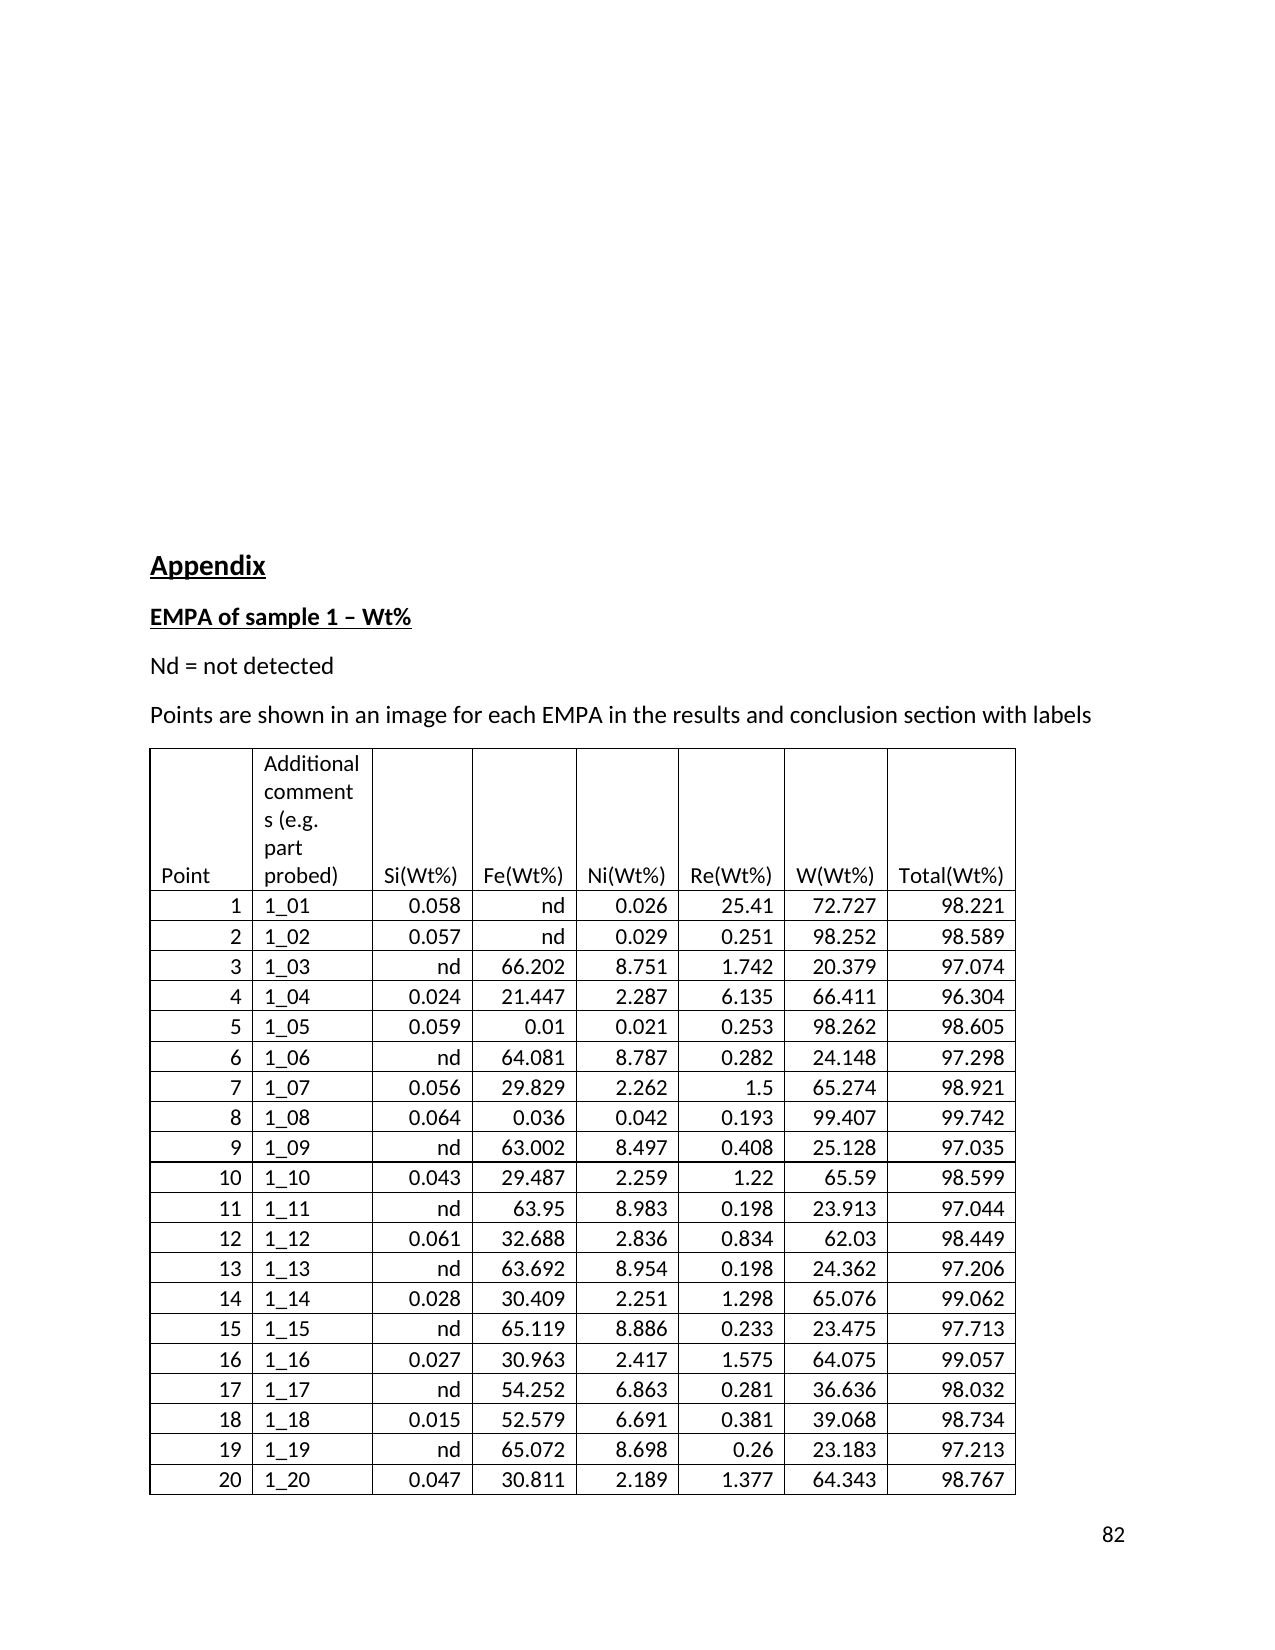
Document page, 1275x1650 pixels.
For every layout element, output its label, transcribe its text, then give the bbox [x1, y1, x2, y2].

table_cell nd [473, 891, 576, 920]
table_cell 0.282 [679, 1042, 784, 1071]
table_cell 2 [151, 921, 252, 950]
table_cell 5 [151, 1011, 252, 1041]
table_cell 0.059 [373, 1011, 472, 1041]
table_cell 98.252 [785, 921, 887, 950]
table_cell 25.41 [679, 891, 784, 920]
table_cell 62.03 [785, 1223, 887, 1252]
table_cell 1_01 [253, 891, 372, 920]
table_cell 7 [151, 1072, 252, 1101]
table_cell 16 [151, 1344, 252, 1373]
table_cell 0.028 [373, 1283, 472, 1312]
table_cell 8.787 [577, 1042, 678, 1071]
table_cell 1_02 [253, 921, 372, 950]
table_cell 98.767 [888, 1465, 1015, 1494]
table_cell 2.836 [577, 1223, 678, 1252]
table_cell 2.259 [577, 1163, 678, 1192]
table_cell nd [373, 1434, 472, 1463]
table_cell 0.058 [373, 891, 472, 920]
table_cell 0.198 [679, 1193, 784, 1222]
table_cell 65.59 [785, 1163, 887, 1192]
table_cell 6.135 [679, 981, 784, 1010]
table_cell 0.056 [373, 1072, 472, 1101]
table_cell 0.251 [679, 921, 784, 950]
table_cell 1.22 [679, 1163, 784, 1192]
table_cell nd [373, 951, 472, 980]
table_cell 1_05 [253, 1011, 372, 1041]
table_cell 0.047 [373, 1465, 472, 1494]
table_cell 30.963 [473, 1344, 576, 1373]
table_cell 72.727 [785, 891, 887, 920]
table_cell 0.057 [373, 921, 472, 950]
table_cell nd [373, 1042, 472, 1071]
text EMPA of sample 1 – Wt% [150, 601, 1125, 632]
table_cell 17 [151, 1374, 252, 1403]
table_cell 8.698 [577, 1434, 678, 1463]
table_cell 32.688 [473, 1223, 576, 1252]
table_cell 98.449 [888, 1223, 1015, 1252]
table_cell 1_09 [253, 1132, 372, 1161]
table_cell 64.075 [785, 1344, 887, 1373]
table_cell 8.497 [577, 1132, 678, 1161]
table_cell 99.057 [888, 1344, 1015, 1373]
table_cell 18 [151, 1404, 252, 1433]
table_cell 65.072 [473, 1434, 576, 1463]
table_cell 1.5 [679, 1072, 784, 1101]
table_cell 8.886 [577, 1314, 678, 1343]
table_cell 1_13 [253, 1253, 372, 1282]
table_cell 98.921 [888, 1072, 1015, 1101]
table_header Re(Wt%) [679, 749, 784, 889]
table_cell nd [373, 1132, 472, 1161]
table_cell 8 [151, 1102, 252, 1131]
table_cell 2.251 [577, 1283, 678, 1312]
table_cell 97.044 [888, 1193, 1015, 1222]
table_cell 6.863 [577, 1374, 678, 1403]
table_cell 20 [151, 1465, 252, 1494]
table_cell 98.032 [888, 1374, 1015, 1403]
table_cell 0.233 [679, 1314, 784, 1343]
table_cell 97.206 [888, 1253, 1015, 1282]
table_cell 24.148 [785, 1042, 887, 1071]
table_cell 20.379 [785, 951, 887, 980]
table_cell 23.183 [785, 1434, 887, 1463]
table_cell 97.213 [888, 1434, 1015, 1463]
table_cell 24.362 [785, 1253, 887, 1282]
table_cell 97.713 [888, 1314, 1015, 1343]
table_cell 0.061 [373, 1223, 472, 1252]
table_cell 2.287 [577, 981, 678, 1010]
table_cell 99.062 [888, 1283, 1015, 1312]
table_cell 4 [151, 981, 252, 1010]
table_cell 13 [151, 1253, 252, 1282]
table_cell 8.954 [577, 1253, 678, 1282]
table_header Fe(Wt%) [473, 749, 576, 889]
table_cell 1.742 [679, 951, 784, 980]
table_cell 0.029 [577, 921, 678, 950]
table_cell 15 [151, 1314, 252, 1343]
table_cell nd [373, 1193, 472, 1222]
table_cell 36.636 [785, 1374, 887, 1403]
table_cell 1_19 [253, 1434, 372, 1463]
table_cell 64.343 [785, 1465, 887, 1494]
table_cell 0.043 [373, 1163, 472, 1192]
table_cell 0.253 [679, 1011, 784, 1041]
table_cell nd [373, 1374, 472, 1403]
table_cell 39.068 [785, 1404, 887, 1433]
table_cell 0.281 [679, 1374, 784, 1403]
table_cell 1_16 [253, 1344, 372, 1373]
table_cell 19 [151, 1434, 252, 1463]
table_header Si(Wt%) [373, 749, 472, 889]
table_cell 1_15 [253, 1314, 372, 1343]
table_cell 98.221 [888, 891, 1015, 920]
table_cell 25.128 [785, 1132, 887, 1161]
table_header Additional comments (e.g. part probed) [253, 749, 372, 889]
table_cell 99.407 [785, 1102, 887, 1131]
table_cell 1_03 [253, 951, 372, 980]
table_cell 63.692 [473, 1253, 576, 1282]
table_cell 0.381 [679, 1404, 784, 1433]
table_cell 1.377 [679, 1465, 784, 1494]
table_cell 30.409 [473, 1283, 576, 1312]
table_cell 6 [151, 1042, 252, 1071]
table_cell 0.01 [473, 1011, 576, 1041]
table_cell 1_12 [253, 1223, 372, 1252]
table_cell 63.95 [473, 1193, 576, 1222]
table_cell 1_20 [253, 1465, 372, 1494]
table_cell 11 [151, 1193, 252, 1222]
table_cell 98.599 [888, 1163, 1015, 1192]
table_cell 1_18 [253, 1404, 372, 1433]
table_cell 98.589 [888, 921, 1015, 950]
table_cell 97.298 [888, 1042, 1015, 1071]
table_cell 2.417 [577, 1344, 678, 1373]
table_cell 63.002 [473, 1132, 576, 1161]
table_cell 23.913 [785, 1193, 887, 1222]
table_cell 14 [151, 1283, 252, 1312]
table_cell 8.751 [577, 951, 678, 980]
table_cell 0.26 [679, 1434, 784, 1463]
text Points are shown in an image for each EMPA in the results and conclusion section with labels [150, 699, 1125, 730]
table_cell 29.487 [473, 1163, 576, 1192]
table_cell 97.074 [888, 951, 1015, 980]
table_cell 1 [151, 891, 252, 920]
table_cell 96.304 [888, 981, 1015, 1010]
table_cell 1_17 [253, 1374, 372, 1403]
table_cell 2.189 [577, 1465, 678, 1494]
table_cell 2.262 [577, 1072, 678, 1101]
table_cell 1_14 [253, 1283, 372, 1312]
table_cell 97.035 [888, 1132, 1015, 1161]
table_cell 0.026 [577, 891, 678, 920]
table_cell 1_08 [253, 1102, 372, 1131]
table_header Point [151, 749, 252, 889]
table_cell 1_07 [253, 1072, 372, 1101]
table_cell 23.475 [785, 1314, 887, 1343]
table_cell 65.119 [473, 1314, 576, 1343]
table_cell 0.042 [577, 1102, 678, 1131]
text Nd = not detected [150, 650, 1125, 681]
table_cell nd [373, 1253, 472, 1282]
table_cell 1.575 [679, 1344, 784, 1373]
table_cell 65.274 [785, 1072, 887, 1101]
table_cell 64.081 [473, 1042, 576, 1071]
table_cell nd [373, 1314, 472, 1343]
table_header W(Wt%) [785, 749, 887, 889]
text Appendix [150, 547, 1125, 583]
table_cell 0.834 [679, 1223, 784, 1252]
table_cell 0.064 [373, 1102, 472, 1131]
table_cell 1_04 [253, 981, 372, 1010]
table_cell 10 [151, 1163, 252, 1192]
table_cell 65.076 [785, 1283, 887, 1312]
table_header Ni(Wt%) [577, 749, 678, 889]
table_cell nd [473, 921, 576, 950]
table_cell 29.829 [473, 1072, 576, 1101]
table_cell 0.036 [473, 1102, 576, 1131]
table_cell 0.021 [577, 1011, 678, 1041]
table_cell 1_11 [253, 1193, 372, 1222]
table_cell 0.193 [679, 1102, 784, 1131]
table_cell 0.408 [679, 1132, 784, 1161]
table_cell 66.411 [785, 981, 887, 1010]
table_cell 1.298 [679, 1283, 784, 1312]
table_cell 21.447 [473, 981, 576, 1010]
table_cell 98.262 [785, 1011, 887, 1041]
table_cell 98.734 [888, 1404, 1015, 1433]
table_cell 8.983 [577, 1193, 678, 1222]
table_cell 99.742 [888, 1102, 1015, 1131]
table_cell 54.252 [473, 1374, 576, 1403]
table_cell 0.024 [373, 981, 472, 1010]
table_cell 1_06 [253, 1042, 372, 1071]
table_cell 1_10 [253, 1163, 372, 1192]
table_cell 0.198 [679, 1253, 784, 1282]
table_header Total(Wt%) [888, 749, 1015, 889]
table_cell 6.691 [577, 1404, 678, 1433]
table_cell 3 [151, 951, 252, 980]
table_cell 12 [151, 1223, 252, 1252]
table_cell 66.202 [473, 951, 576, 980]
table_cell 0.027 [373, 1344, 472, 1373]
table_cell 30.811 [473, 1465, 576, 1494]
table_cell 9 [151, 1132, 252, 1161]
table_cell 0.015 [373, 1404, 472, 1433]
table_cell 52.579 [473, 1404, 576, 1433]
table_cell 98.605 [888, 1011, 1015, 1041]
